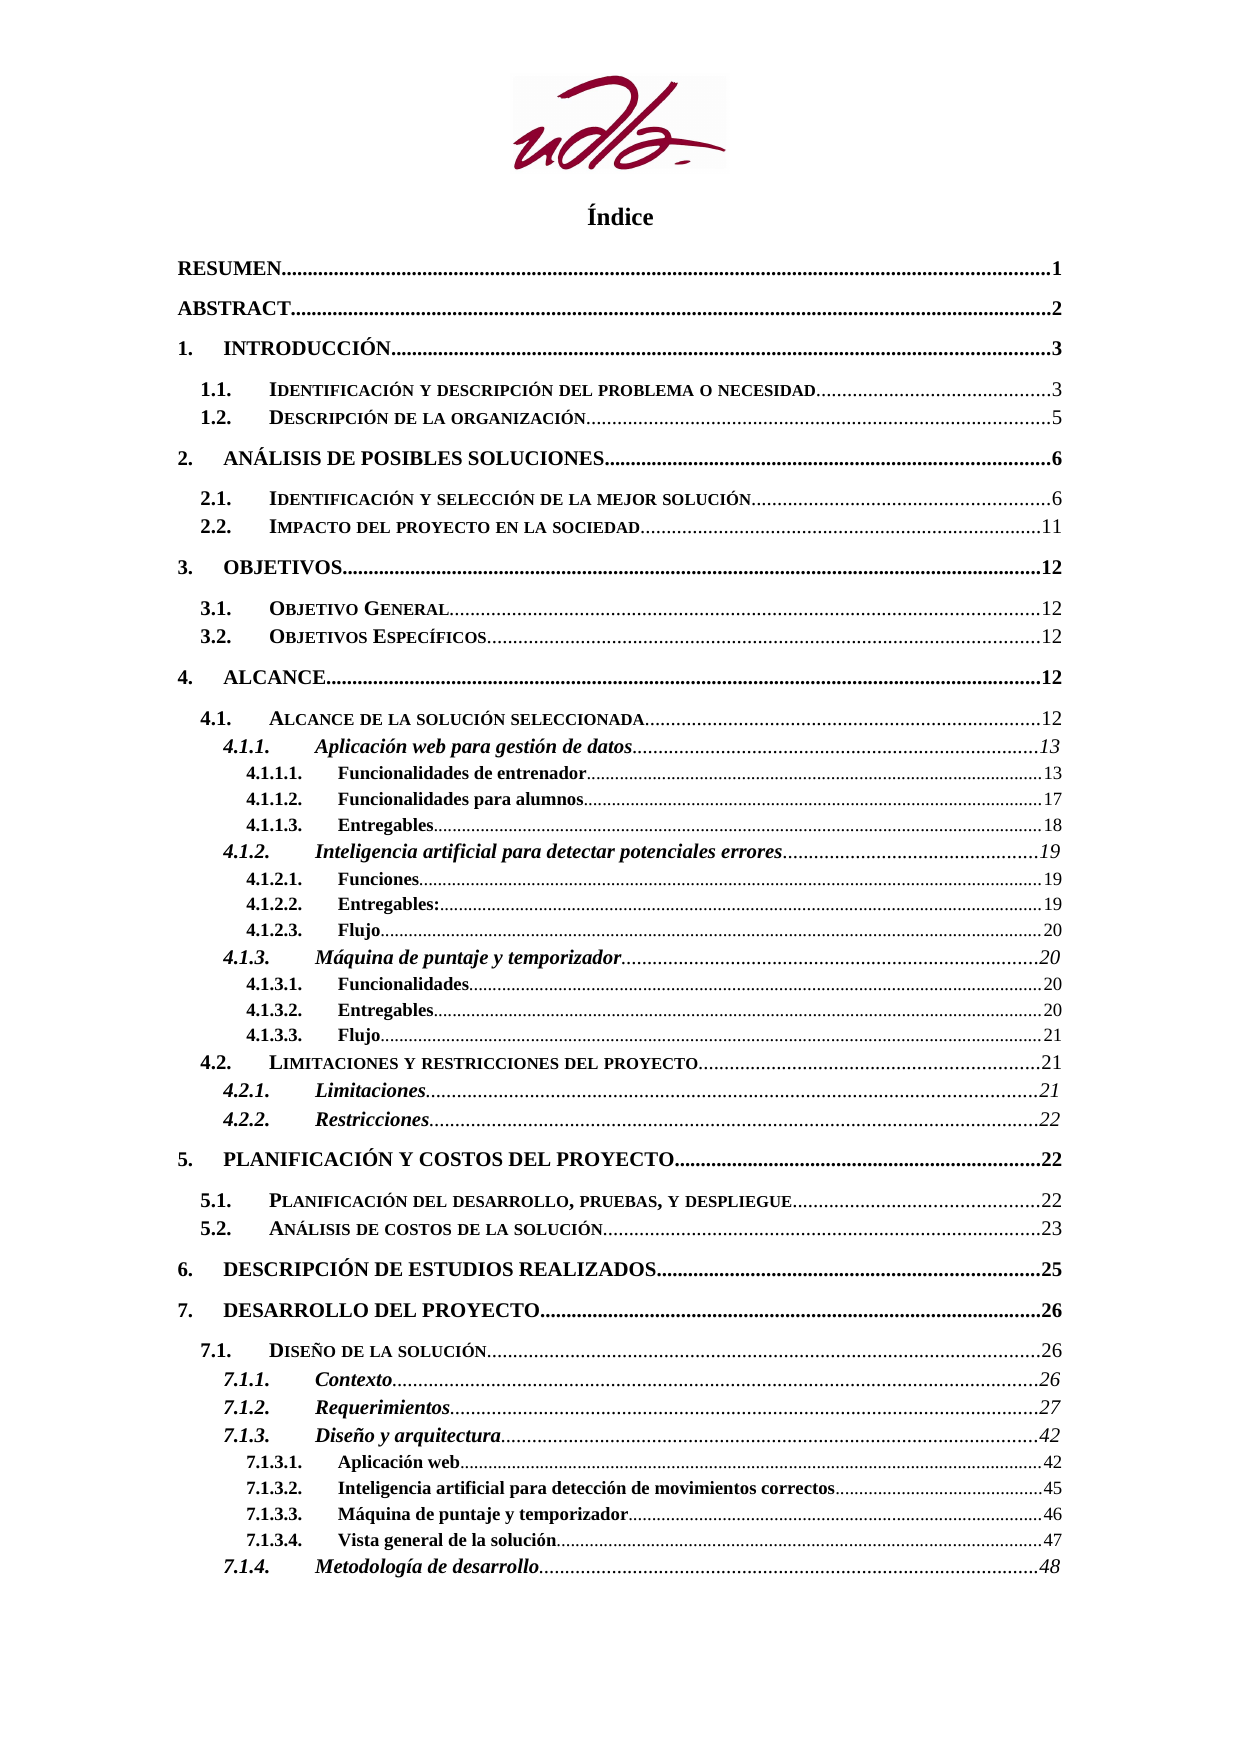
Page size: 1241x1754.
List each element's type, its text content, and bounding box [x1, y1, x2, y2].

text 2.2. Impacto del proyecto en la sociedad 11 [200, 514, 1063, 538]
text 7. Desarrollo del proyecto 26 [177, 1298, 1063, 1322]
text 1. Introducción 3 [177, 336, 1063, 360]
text 5.2. Análisis de costos de la solución 23 [200, 1216, 1063, 1240]
text 4.2. Limitaciones y restricciones del proyecto 21 [200, 1050, 1063, 1074]
text 3. Objetivos 12 [177, 555, 1063, 579]
text 3.1. Objetivo General 12 [200, 596, 1063, 620]
text 4.1.3.2. Entregables 20 [246, 998, 1063, 1020]
text 4.2.2. Restricciones 22 [223, 1106, 1063, 1131]
text Resumen 1 [177, 256, 1063, 279]
text 4.1.3.1. Funcionalidades 20 [246, 973, 1063, 994]
text 7.1.3. Diseño y arquitectura 42 [223, 1423, 1063, 1447]
text 4.1.1.2. Funcionalidades para alumnos 17 [246, 788, 1063, 809]
text 4.1.2. Inteligencia artificial para detectar potenciales errores 19 [223, 839, 1063, 863]
text 7.1.1. Contexto 26 [223, 1367, 1063, 1391]
text 7.1. Diseño de la solución 26 [200, 1338, 1063, 1362]
text 4.1. Alcance de la solución seleccionada 12 [200, 706, 1063, 729]
text 4.1.1. Aplicación web para gestión de datos 13 [223, 734, 1063, 758]
text 7.1.3.2. Inteligencia artificial para detección de movimientos correctos 45 [246, 1477, 1063, 1498]
text 7.1.4. Metodología de desarrollo 48 [223, 1554, 1063, 1578]
text 4. Alcance 12 [177, 665, 1063, 689]
text 6. Descripción de estudios realizados 25 [177, 1257, 1063, 1281]
text 7.1.3.1. Aplicación web 42 [246, 1451, 1063, 1473]
text 5.1. Planificación del desarrollo, pruebas, y despliegue 22 [200, 1188, 1063, 1212]
text 2. Análisis de posibles soluciones 6 [177, 445, 1063, 469]
text 4.1.3.3. Flujo 21 [246, 1024, 1063, 1046]
text 4.1.2.1. Funciones 19 [246, 867, 1063, 889]
text 1.1. Identificación y descripción del problema o necesidad 3 [200, 376, 1063, 401]
text 7.1.3.4. Vista general de la solución 47 [246, 1528, 1063, 1550]
text 4.2.1. Limitaciones 21 [223, 1078, 1063, 1102]
text 4.1.1.3. Entregables 18 [246, 813, 1063, 835]
text 4.1.2.3. Flujo 20 [246, 919, 1063, 940]
text 4.1.2.2. Entregables: 19 [246, 893, 1063, 915]
text 7.1.3.3. Máquina de puntaje y temporizador 46 [246, 1503, 1063, 1524]
text 4.1.1.1. Funcionalidades de entrenador 13 [246, 762, 1063, 783]
text 2.1. Identificación y selección de la mejor solución 6 [200, 486, 1063, 510]
text 4.1.3. Máquina de puntaje y temporizador 20 [223, 944, 1063, 969]
text Índice [177, 202, 1063, 230]
text 5. Planificación y costos del proyecto 22 [177, 1147, 1063, 1171]
text 3.2. Objetivos Específicos 12 [200, 624, 1063, 648]
text 7.1.2. Requerimientos 27 [223, 1395, 1063, 1419]
text Abstract 2 [177, 296, 1063, 320]
text 1.2. Descripción de la organización 5 [200, 405, 1063, 429]
picture [509, 73, 731, 174]
